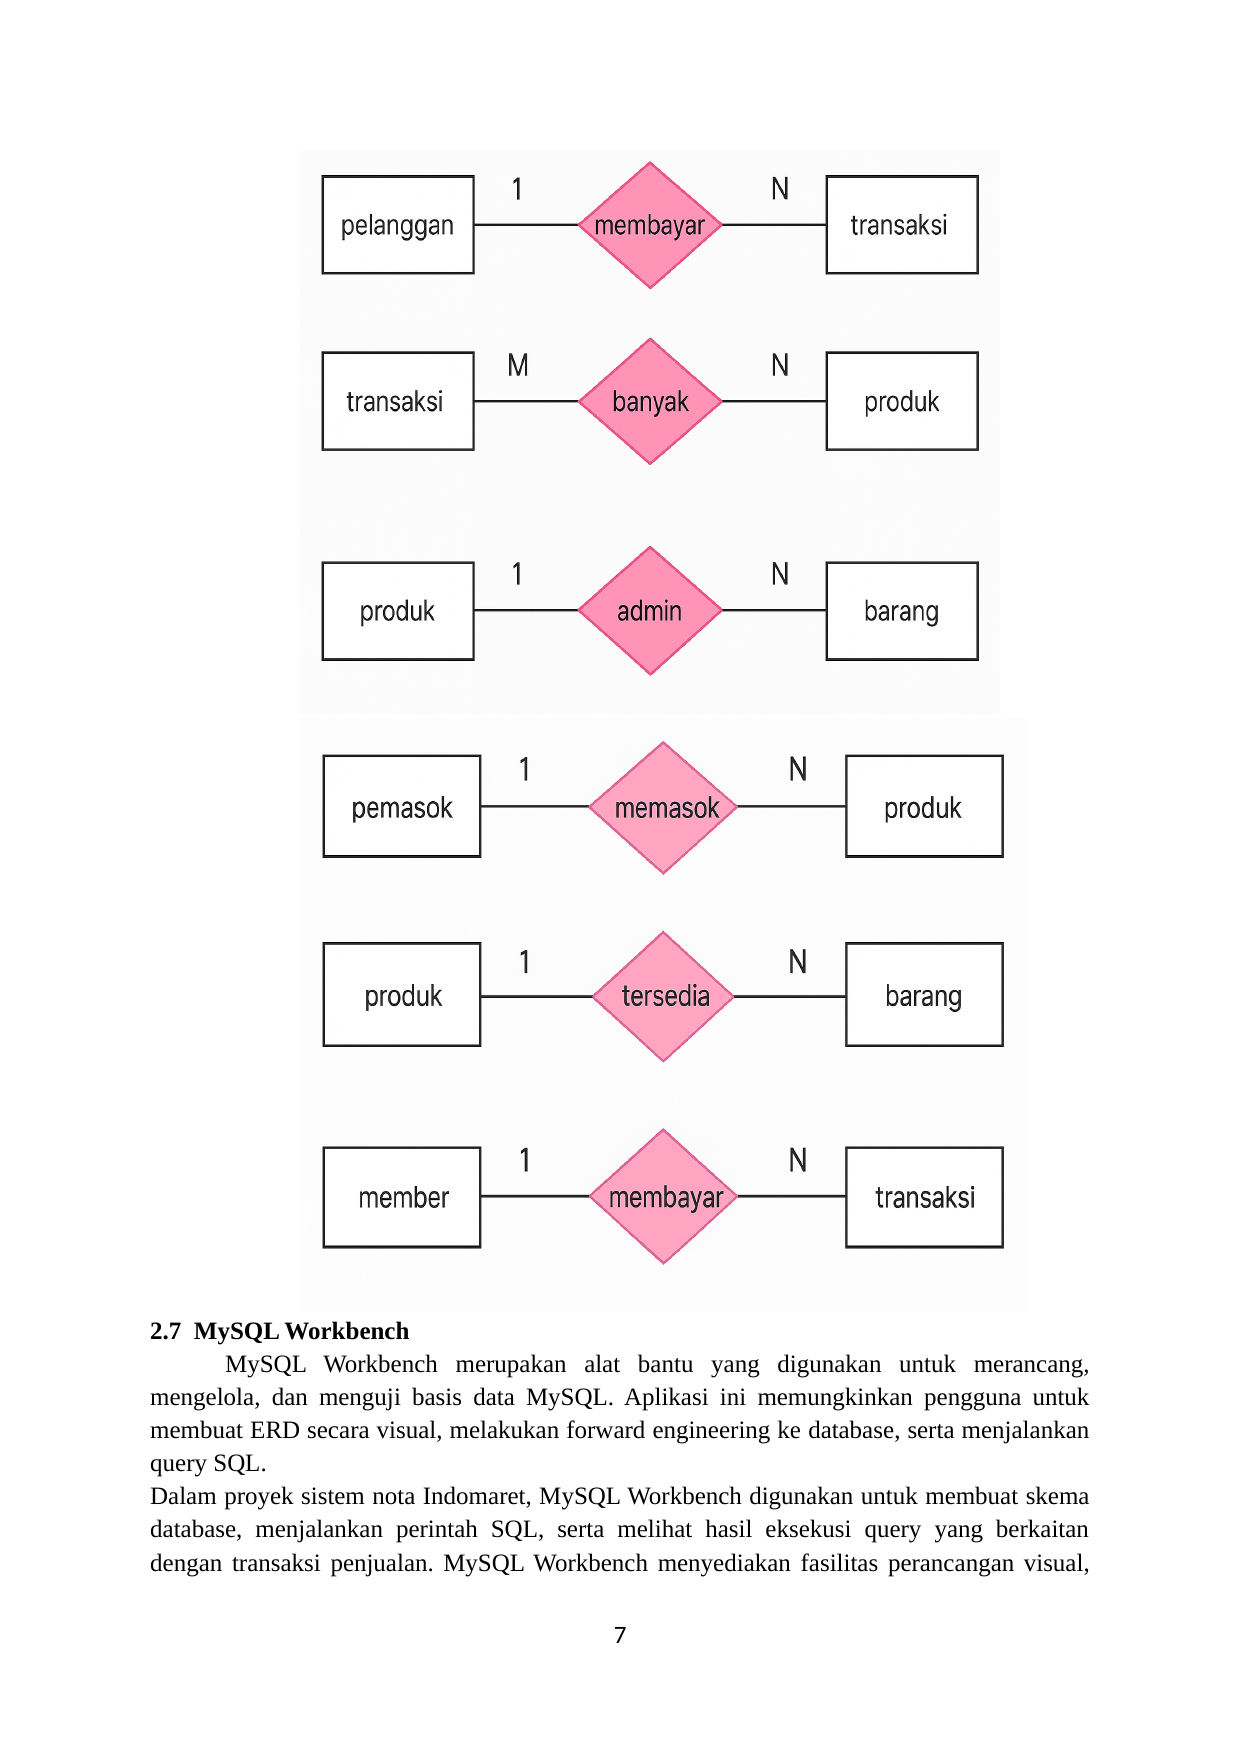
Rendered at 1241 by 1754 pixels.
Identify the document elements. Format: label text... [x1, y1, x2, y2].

picture [300, 718, 1026, 1312]
text 2.7 MySQL Workbench [150, 1316, 1090, 1345]
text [150, 1481, 1090, 1578]
text MySQL Workbench merupakan alat bantu yang digunakan untuk merancang, mengelola, dan menguji basis data MySQL. Aplikasi ini memungkinkan pengguna untuk membuat ERD secara visual, melakukan forward engineering ke database, serta menjalankan query SQL. [150, 1349, 1090, 1477]
picture [300, 150, 1000, 714]
